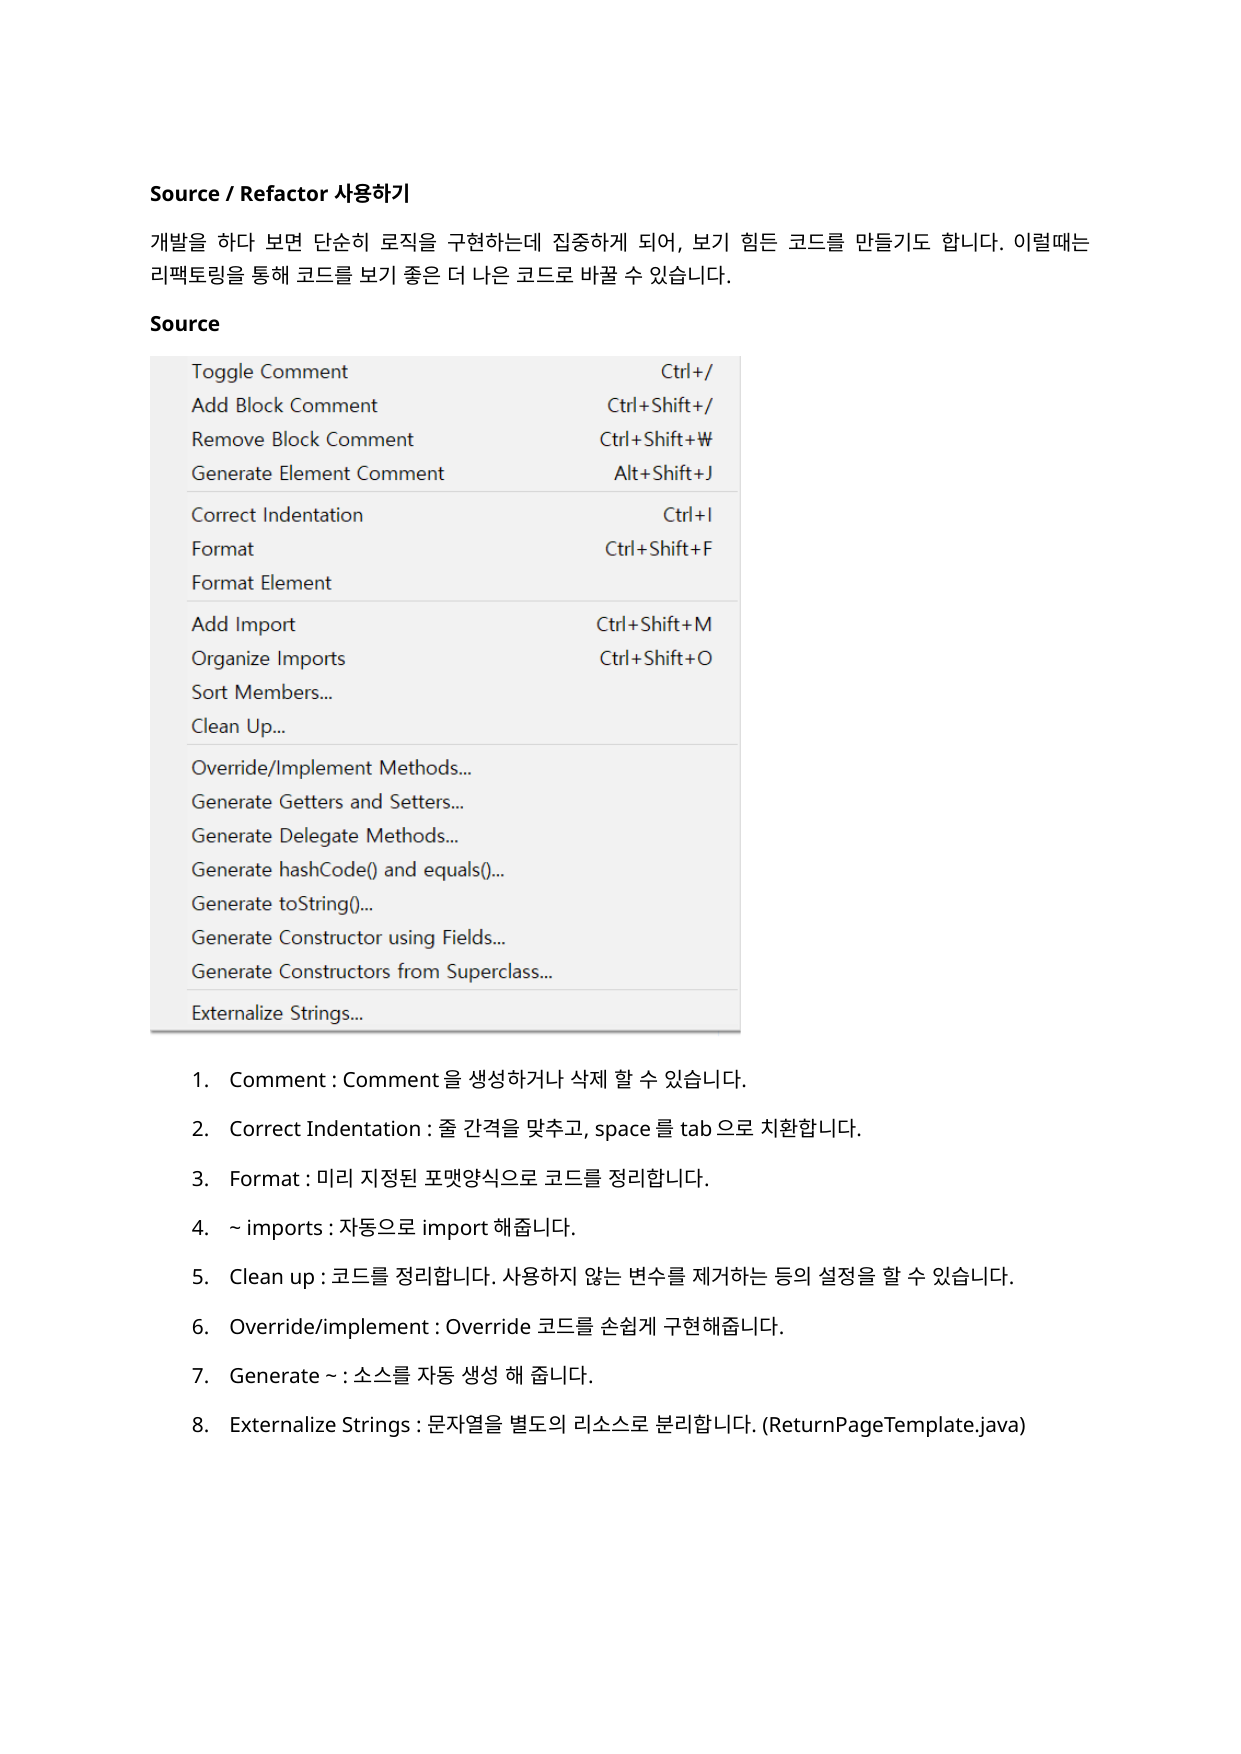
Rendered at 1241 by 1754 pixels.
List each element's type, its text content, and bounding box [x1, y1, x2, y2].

list Generate ~ : 소스를 자동 생성 해 줍니다. [192, 1359, 1090, 1389]
list Correct Indentation : 줄 간격을 맞추고, space를 tab으로 치환합니다. [192, 1112, 1090, 1143]
list Comment : Comment을 생성하거나 삭제 할 수 있습니다. [192, 1063, 1090, 1093]
list Externalize Strings : 문자열을 별도의 리소스로 분리합니다. (ReturnPageTemplate.java) [192, 1409, 1090, 1439]
list ~ imports : 자동으로 import 해줍니다. [192, 1211, 1090, 1241]
list Clean up : 코드를 정리합니다. 사용하지 않는 변수를 제거하는 등의 설정을 할 수 있습니다. [192, 1261, 1090, 1291]
text 개발을 하다 보면 단순히 로직을 구현하는데 집중하게 되어, 보기 힘든 코드를 만들기도 합니다. 이럴때는 리팩토링을 통해 코드를 보기 좋은 더 나은 코드로 바꿀 수 있습니다. [150, 227, 1090, 289]
text Source / Refactor 사용하기 [150, 177, 1090, 207]
list Override/implement : Override 코드를 손쉽게 구현해줍니다. [192, 1310, 1090, 1340]
picture [150, 356, 741, 1045]
list Format : 미리 지정된 포맷양식으로 코드를 정리합니다. [192, 1162, 1090, 1192]
text Source [150, 309, 1090, 337]
